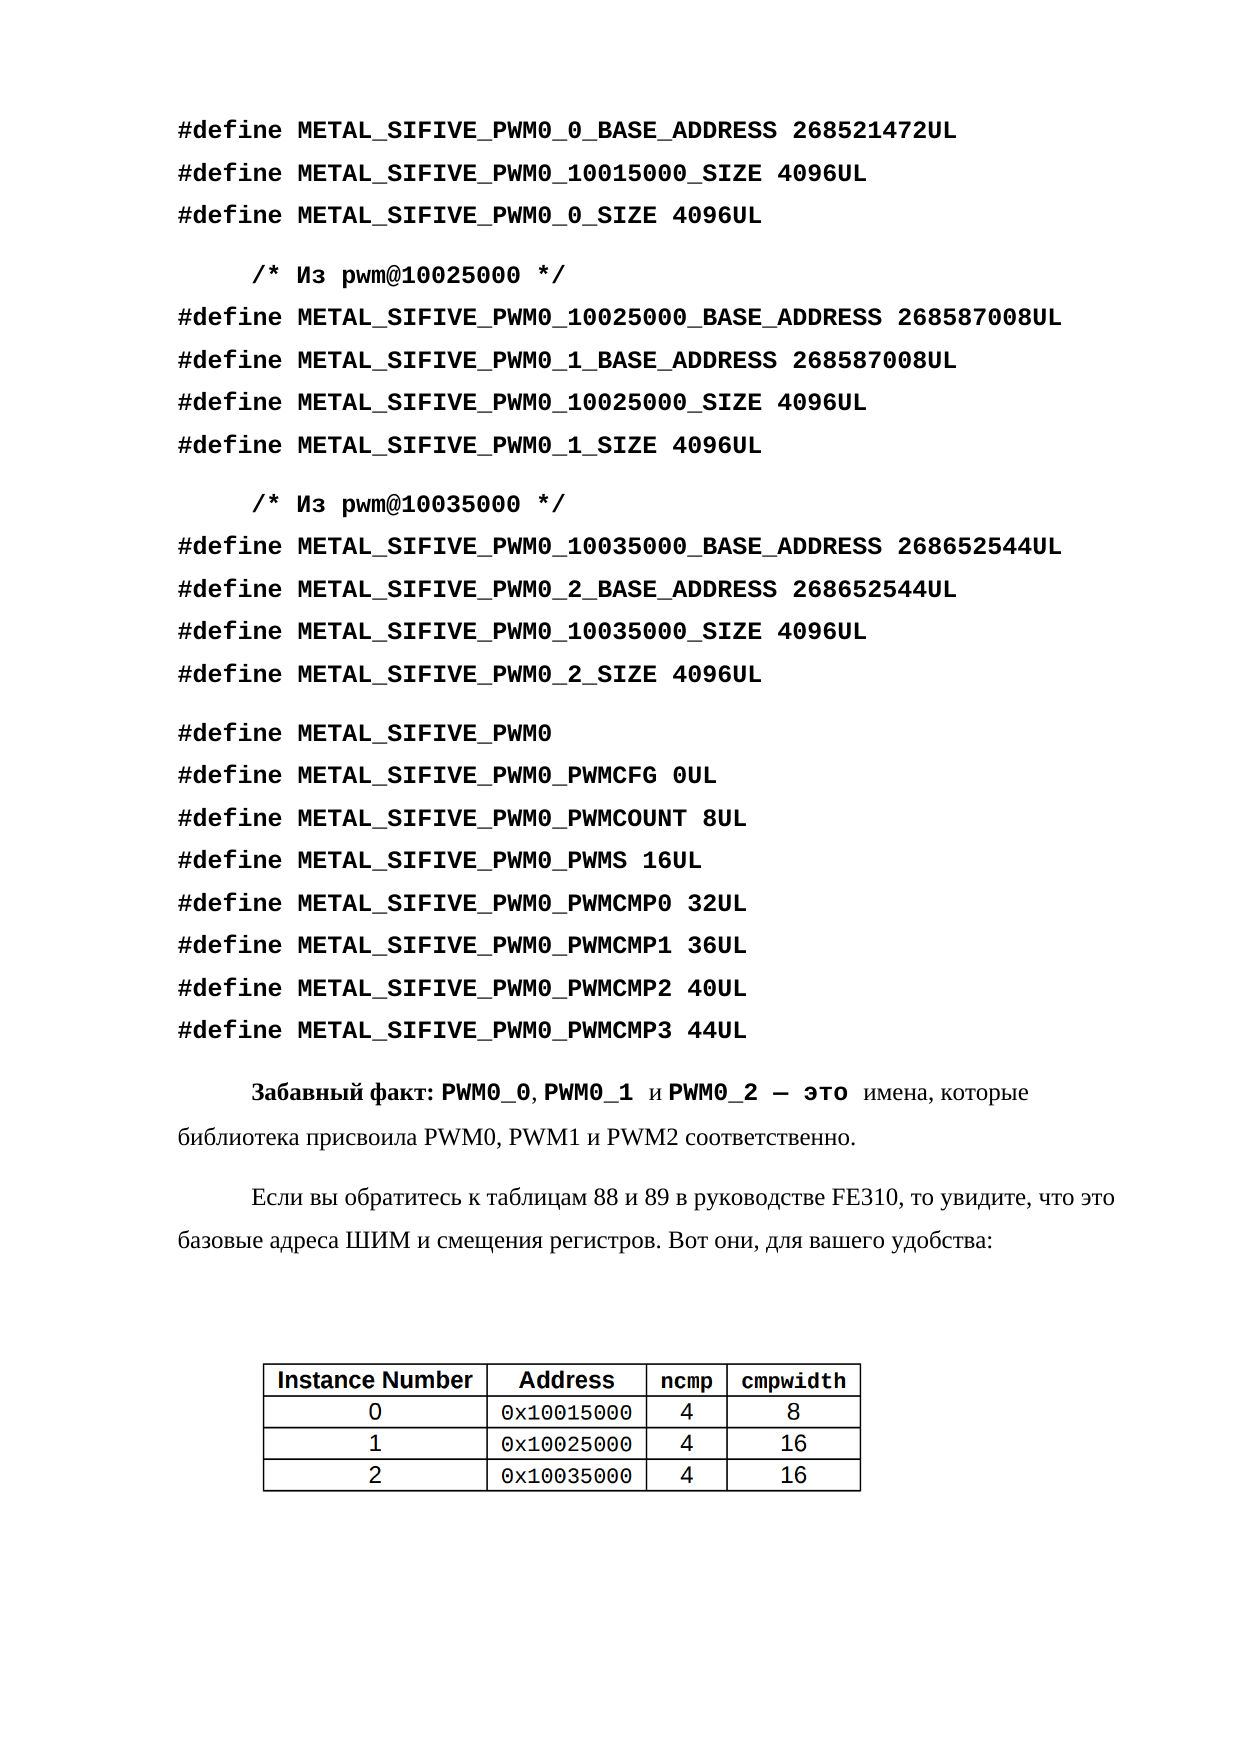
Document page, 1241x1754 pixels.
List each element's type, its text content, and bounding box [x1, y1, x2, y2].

text /* Из pwm@10035000 */ #define METAL_SIFIVE_PWM0_10035000_BASE_ADDRESS 268652544UL #define METAL_SIFIVE_PWM0_2_BASE_ADDRESS 268652544UL #define METAL_SIFIVE_PWM0_10035000_SIZE 4096UL #define METAL_SIFIVE_PWM0_2_SIZE 4096UL [177, 491, 1152, 690]
text Забавный факт: PWM0_0, PWM0_1 и PWM0_2 — это имена, которые библиотека присвоила PWM0, PWM1 и PWM2 соответственно. [177, 1077, 1152, 1151]
picture [251, 1352, 877, 1498]
text /* Из pwm@10025000 */ #define METAL_SIFIVE_PWM0_10025000_BASE_ADDRESS 268587008UL #define METAL_SIFIVE_PWM0_1_BASE_ADDRESS 268587008UL #define METAL_SIFIVE_PWM0_10025000_SIZE 4096UL #define METAL_SIFIVE_PWM0_1_SIZE 4096UL [177, 262, 1152, 461]
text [177, 118, 1152, 231]
text Если вы обратитесь к таблицам 88 и 89 в руководстве FE310, то увидите, что это базовые адреса ШИМ и смещения регистров. Вот они, для вашего удобства: [177, 1182, 1152, 1254]
text #define METAL_SIFIVE_PWM0 #define METAL_SIFIVE_PWM0_PWMCFG 0UL #define METAL_SIFIVE_PWM0_PWMCOUNT 8UL #define METAL_SIFIVE_PWM0_PWMS 16UL #define METAL_SIFIVE_PWM0_PWMCMP0 32UL #define METAL_SIFIVE_PWM0_PWMCMP1 36UL #define METAL_SIFIVE_PWM0_PWMCMP2 40UL #define METAL_SIFIVE_PWM0_PWMCMP3 44UL [177, 721, 1152, 1046]
